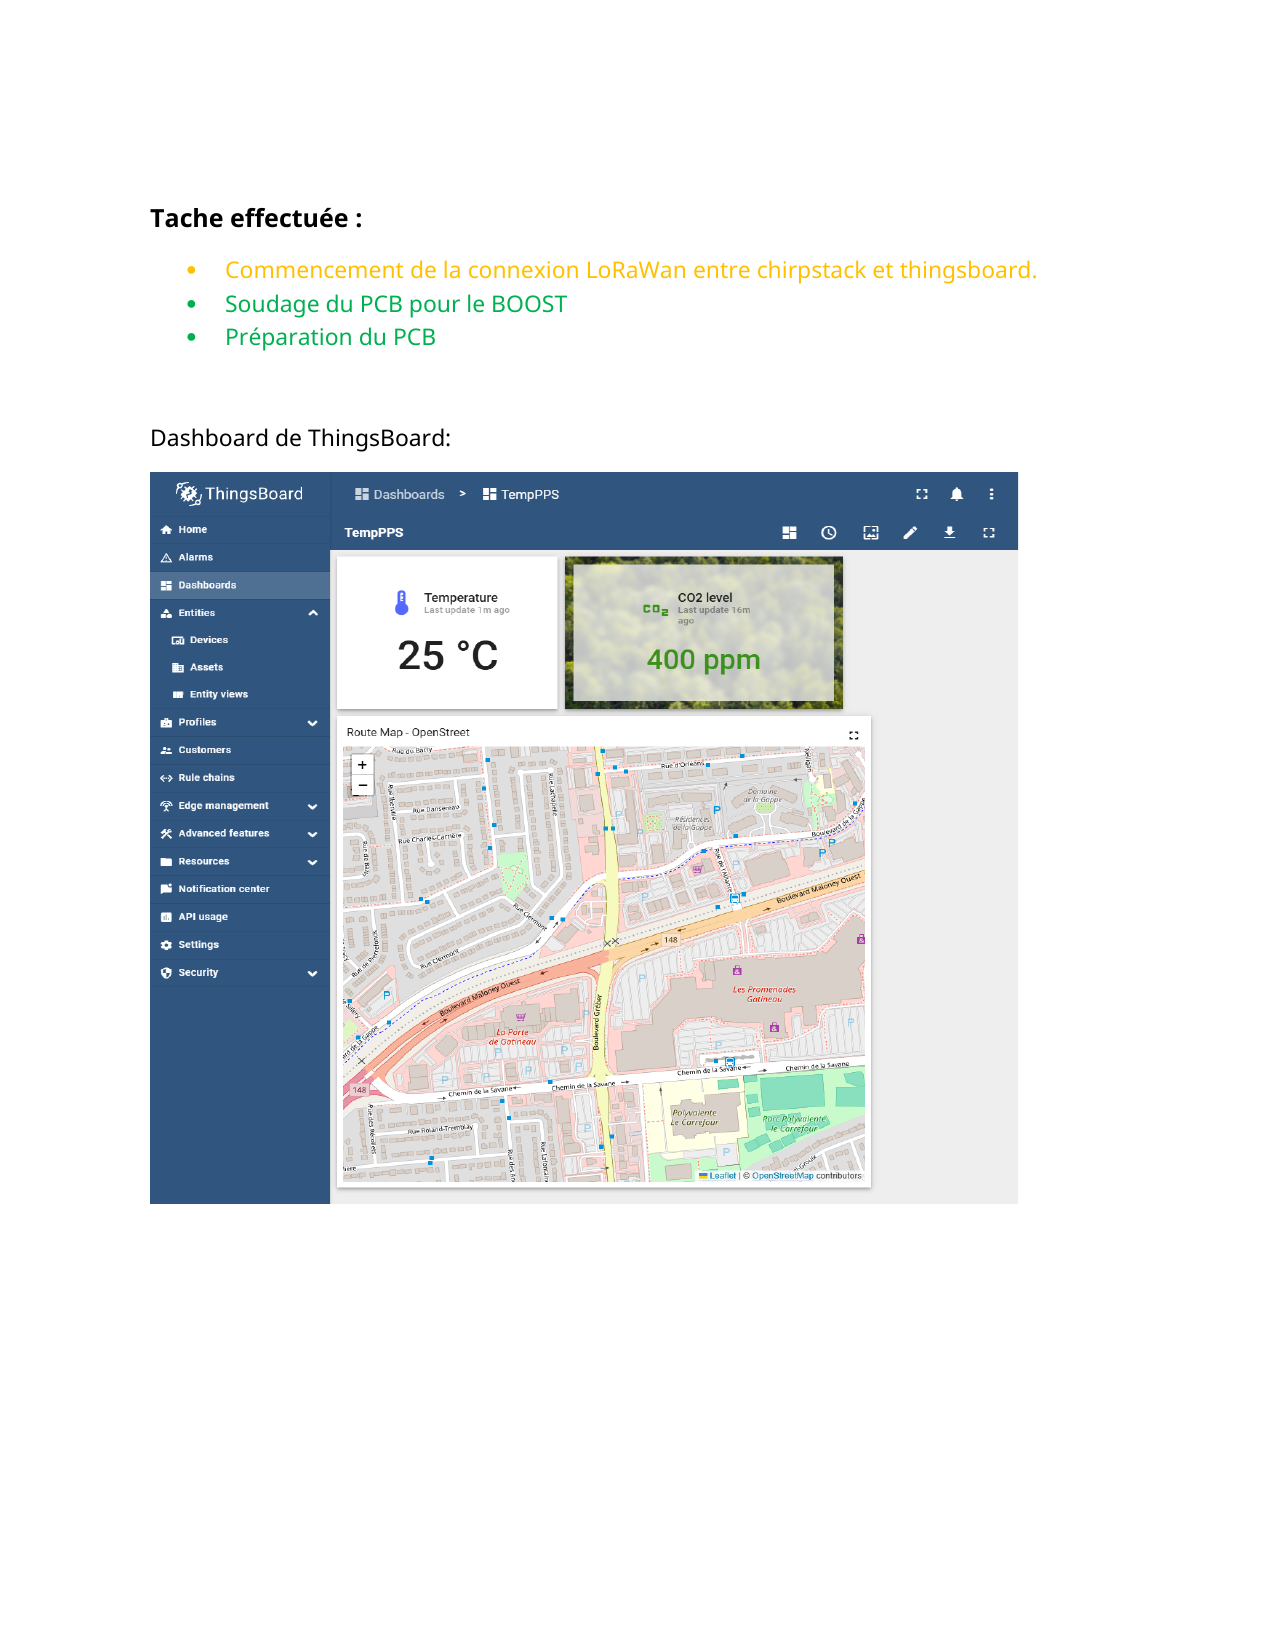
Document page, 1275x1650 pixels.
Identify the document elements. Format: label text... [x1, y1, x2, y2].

text Dashboard de ThingsBoard: [150, 422, 1125, 453]
picture [150, 472, 1019, 1204]
subtitle Tache effectuée : [150, 200, 1125, 234]
list Préparation du PCB [187, 321, 1125, 353]
list Soudage du PCB pour le BOOST [187, 288, 1125, 319]
list Commencement de la connexion LoRaWan entre chirpstack et thingsboard. [187, 254, 1125, 285]
